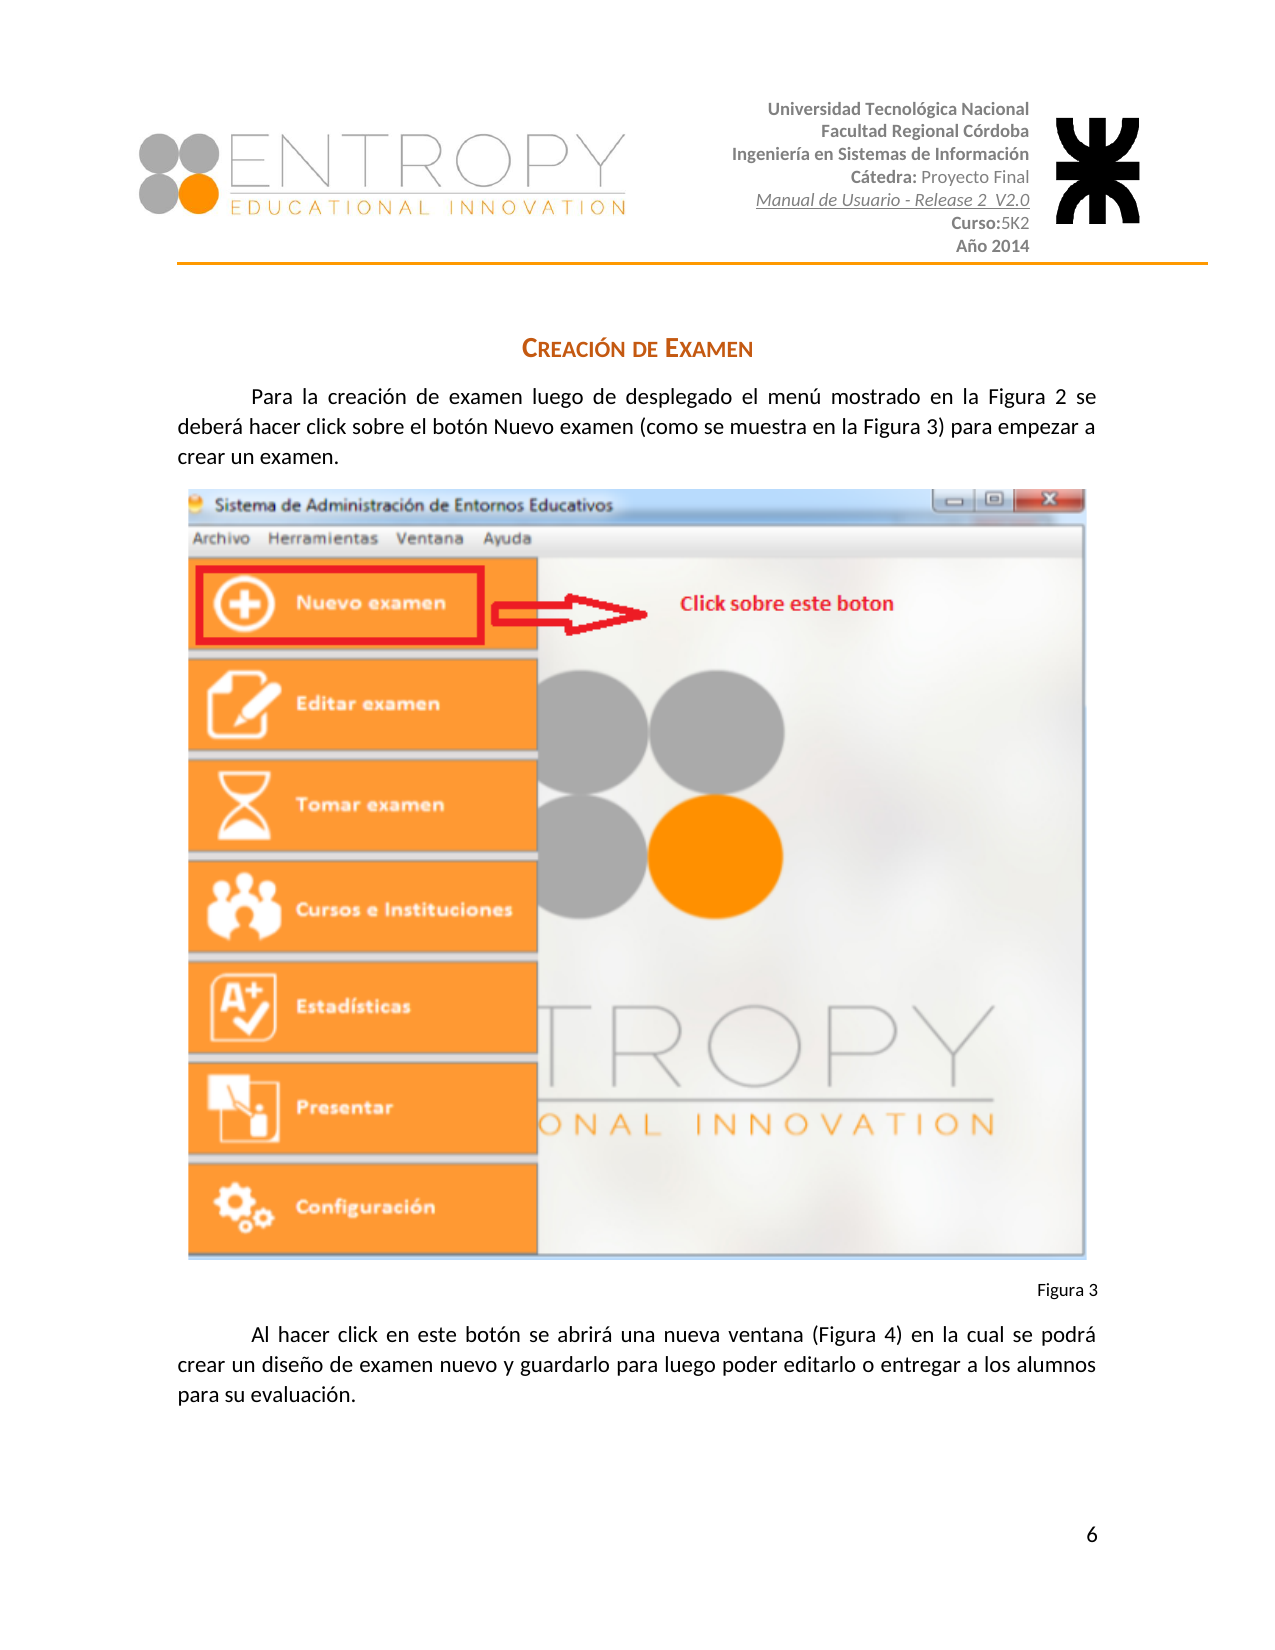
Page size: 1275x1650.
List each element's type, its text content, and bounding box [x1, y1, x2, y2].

text Para la creación de examen luego de desplegado el menú mostrado en la Figura 2 se deberá hacer click sobre el botón Nuevo examen (como se muestra en la Figura 3) para empezar a crear un examen. [177, 382, 1098, 471]
picture [122, 119, 643, 229]
text Figura 3 [177, 1278, 1098, 1301]
subtitle Creación de Examen [177, 329, 1098, 364]
text Al hacer click en este botón se abrirá una nueva ventana (Figura 4) en la cual se podrá crear un diseño de examen nuevo y guardarlo para luego poder editarlo o entregar a los alumnos para su evaluación. [177, 1320, 1098, 1408]
picture [188, 489, 1087, 1260]
